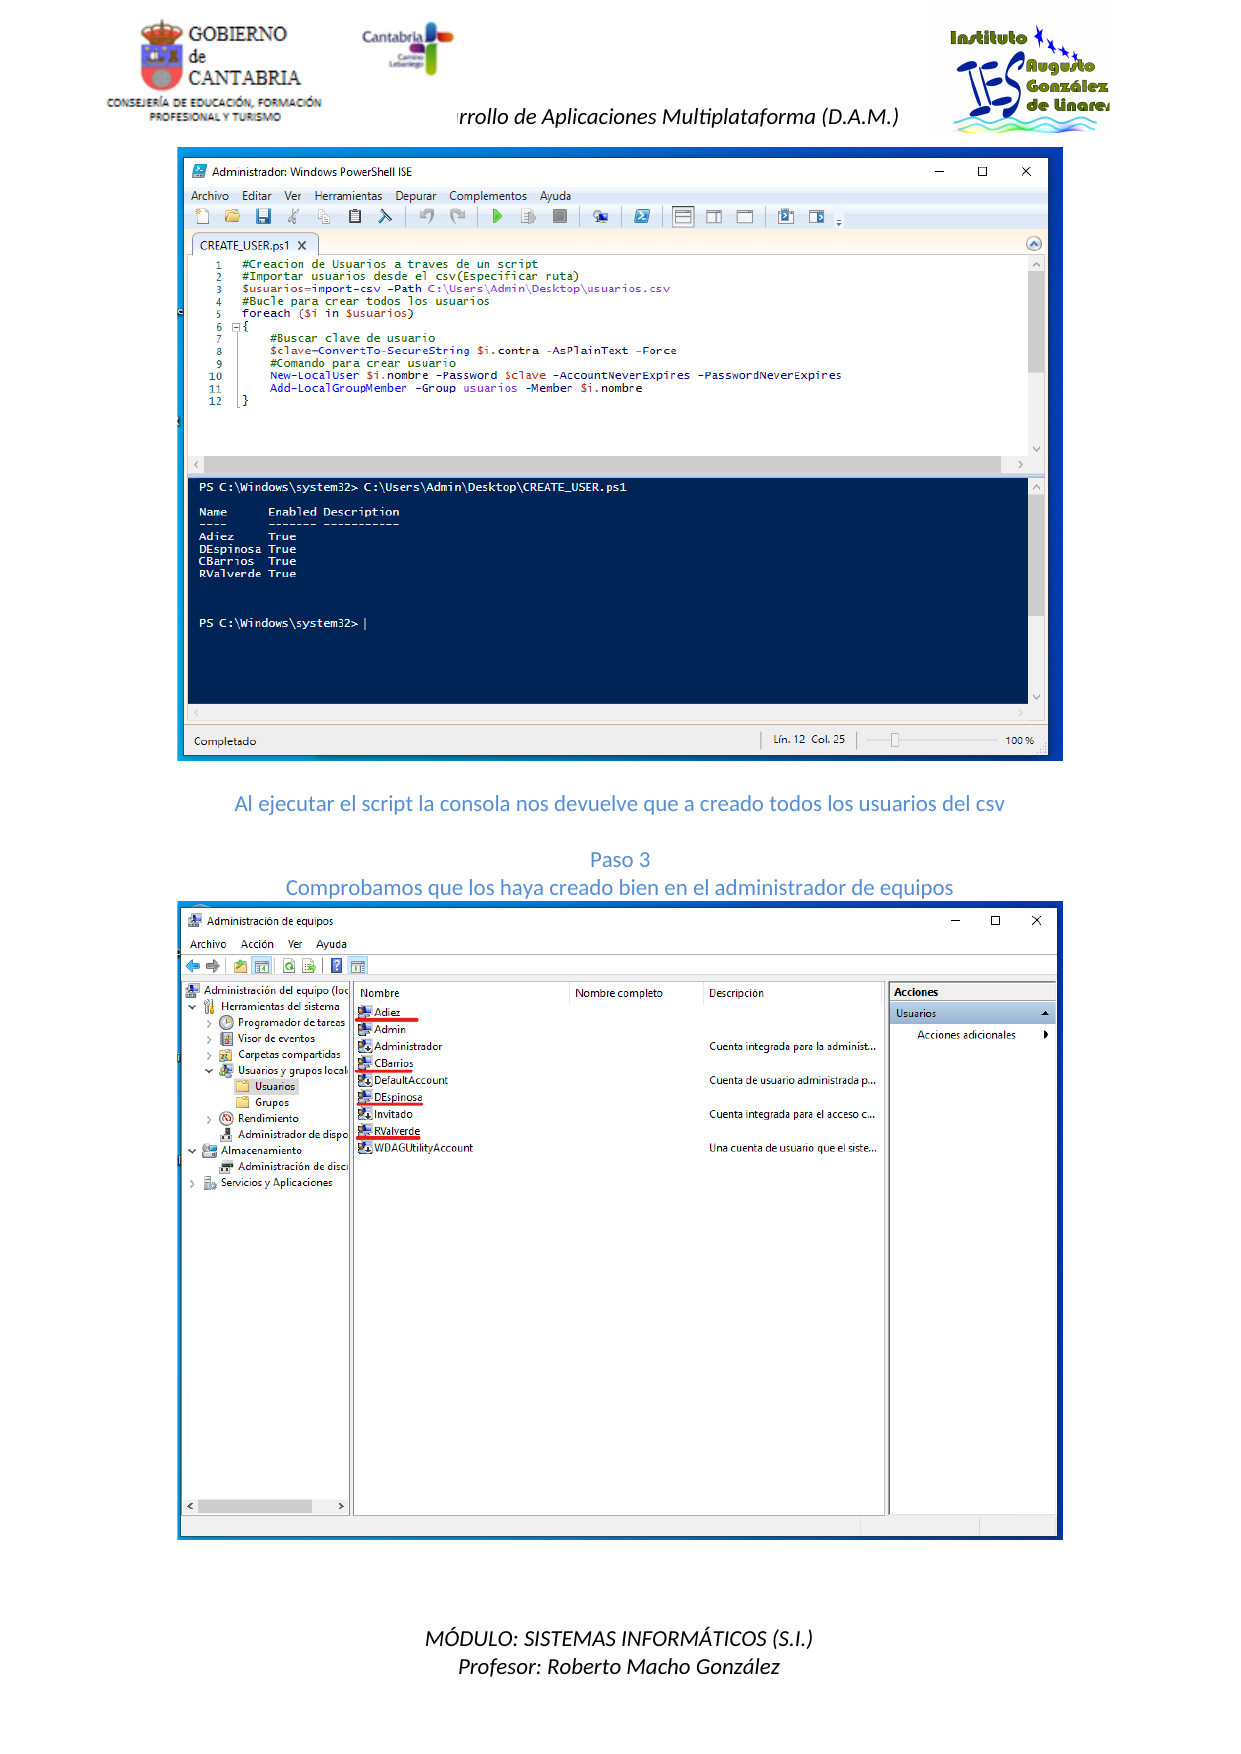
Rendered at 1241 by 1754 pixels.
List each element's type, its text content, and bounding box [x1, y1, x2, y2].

text Paso 3 [177, 845, 1063, 873]
picture [925, 3, 1110, 132]
text Comprobamos que los haya creado bien en el administrador de equipos [177, 873, 1063, 901]
picture [98, 16, 458, 126]
text Al ejecutar el script la consola nos devuelve que a creado todos los usuarios del csv [177, 789, 1063, 817]
picture [177, 901, 1063, 1540]
picture [177, 147, 1063, 761]
